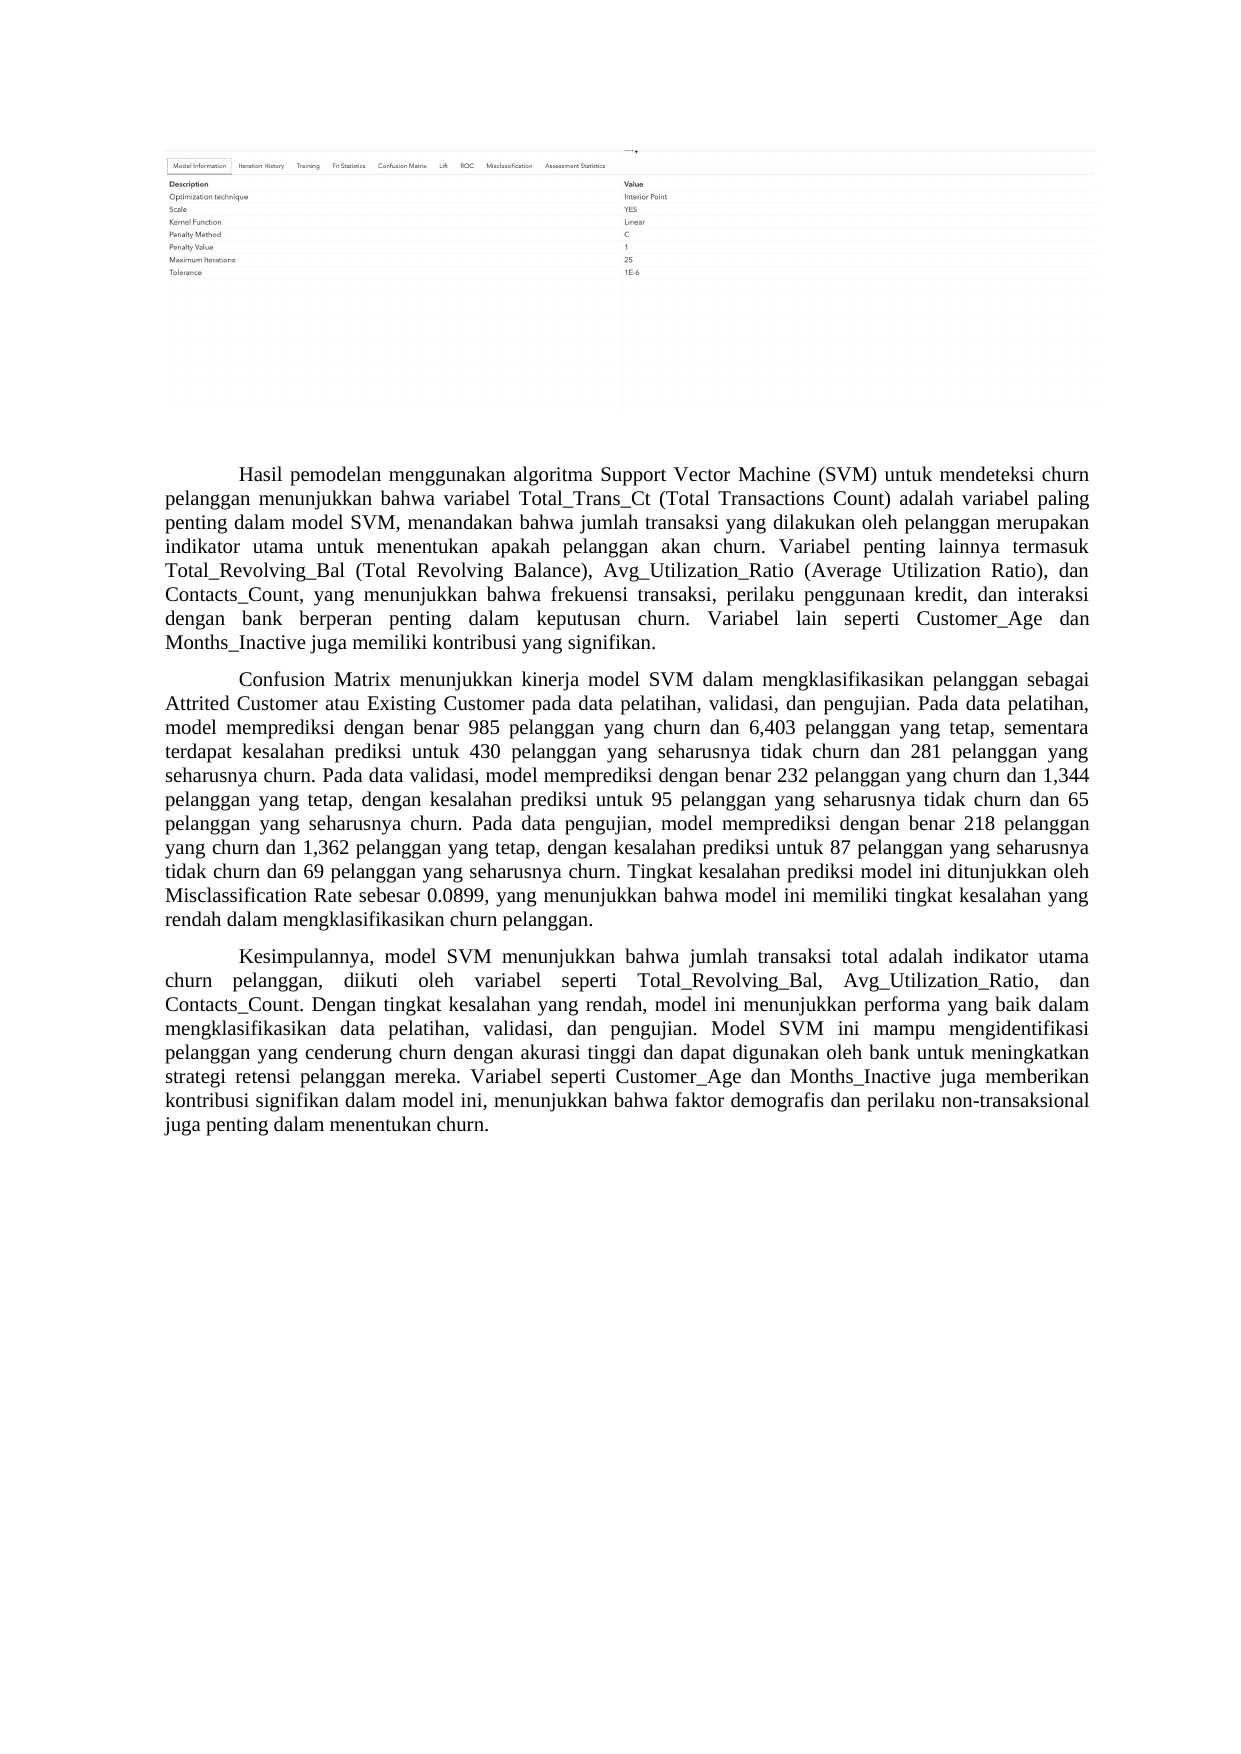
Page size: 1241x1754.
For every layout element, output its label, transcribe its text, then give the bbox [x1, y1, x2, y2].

text Kesimpulannya, model SVM menunjukkan bahwa jumlah transaksi total adalah indikator utama churn pelanggan, diikuti oleh variabel seperti Total_Revolving_Bal, Avg_Utilization_Ratio, dan Contacts_Count. Dengan tingkat kesalahan yang rendah, model ini menunjukkan performa yang baik dalam mengklasifikasikan data pelatihan, validasi, dan pengujian. Model SVM ini mampu mengidentifikasi pelanggan yang cenderung churn dengan akurasi tinggi dan dapat digunakan oleh bank untuk meningkatkan strategi retensi pelanggan mereka. Variabel seperti Customer_Age dan Months_Inactive juga memberikan kontribusi signifikan dalam model ini, menunjukkan bahwa faktor demografis dan perilaku non-transaksional juga penting dalam menentukan churn. [165, 944, 1090, 1136]
text Confusion Matrix menunjukkan kinerja model SVM dalam mengklasifikasikan pelanggan sebagai Attrited Customer atau Existing Customer pada data pelatihan, validasi, dan pengujian. Pada data pelatihan, model memprediksi dengan benar 985 pelanggan yang churn dan 6,403 pelanggan yang tetap, sementara terdapat kesalahan prediksi untuk 430 pelanggan yang seharusnya tidak churn dan 281 pelanggan yang seharusnya churn. Pada data validasi, model memprediksi dengan benar 232 pelanggan yang churn dan 1,344 pelanggan yang tetap, dengan kesalahan prediksi untuk 95 pelanggan yang seharusnya tidak churn dan 65 pelanggan yang seharusnya churn. Pada data pengujian, model memprediksi dengan benar 218 pelanggan yang churn dan 1,362 pelanggan yang tetap, dengan kesalahan prediksi untuk 87 pelanggan yang seharusnya tidak churn dan 69 pelanggan yang seharusnya churn. Tingkat kesalahan prediksi model ini ditunjukkan oleh Misclassification Rate sebesar 0.0899, yang menunjukkan bahwa model ini memiliki tingkat kesalahan yang rendah dalam mengklasifikasikan churn pelanggan. [165, 667, 1090, 931]
picture [163, 150, 1104, 413]
text Hasil pemodelan menggunakan algoritma Support Vector Machine (SVM) untuk mendeteksi churn pelanggan menunjukkan bahwa variabel Total_Trans_Ct (Total Transactions Count) adalah variabel paling penting dalam model SVM, menandakan bahwa jumlah transaksi yang dilakukan oleh pelanggan merupakan indikator utama untuk menentukan apakah pelanggan akan churn. Variabel penting lainnya termasuk Total_Revolving_Bal (Total Revolving Balance), Avg_Utilization_Ratio (Average Utilization Ratio), dan Contacts_Count, yang menunjukkan bahwa frekuensi transaksi, perilaku penggunaan kredit, dan interaksi dengan bank berperan penting dalam keputusan churn. Variabel lain seperti Customer_Age dan Months_Inactive juga memiliki kontribusi yang signifikan. [165, 462, 1090, 654]
